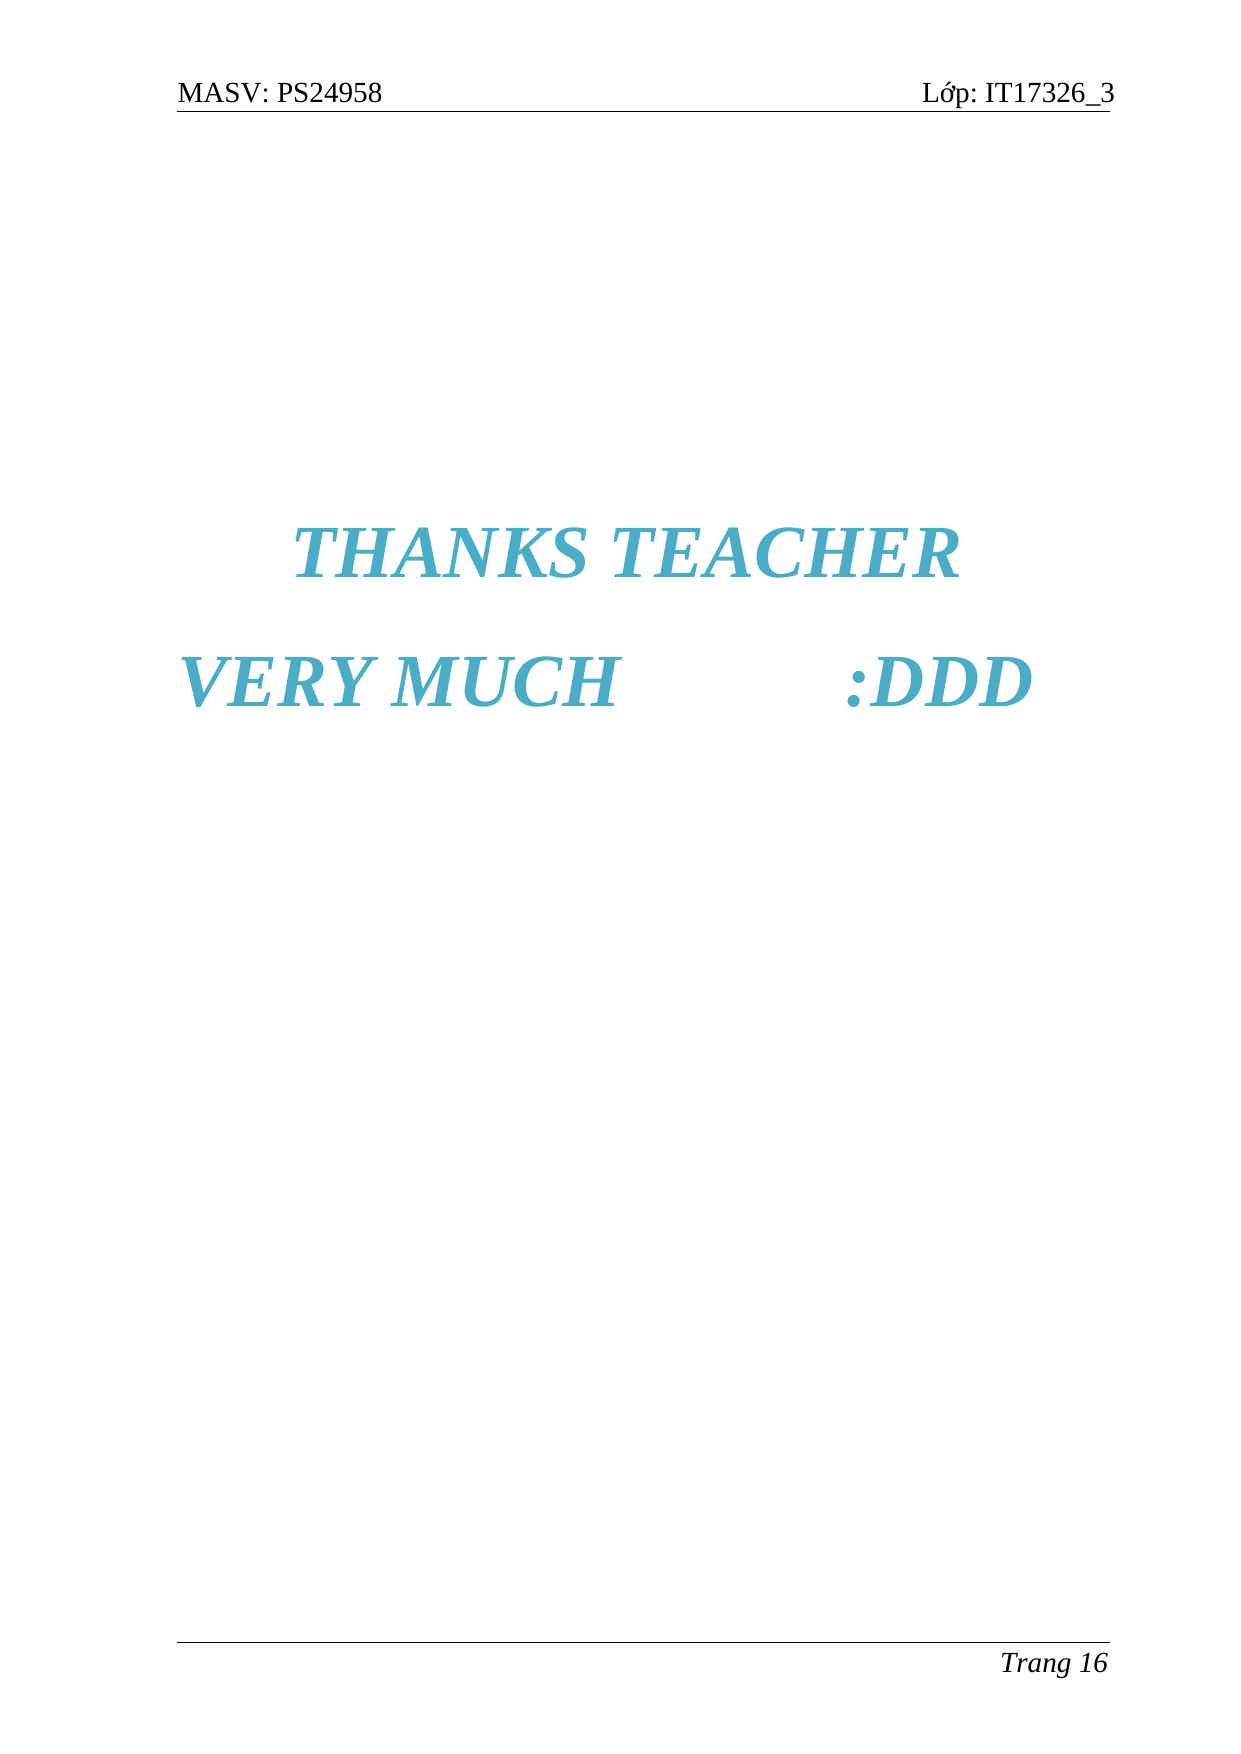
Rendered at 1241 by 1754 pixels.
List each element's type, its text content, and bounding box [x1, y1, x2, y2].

text VERY MUCH :DDD [177, 636, 1110, 723]
text THANKS TEACHER [177, 507, 1110, 593]
